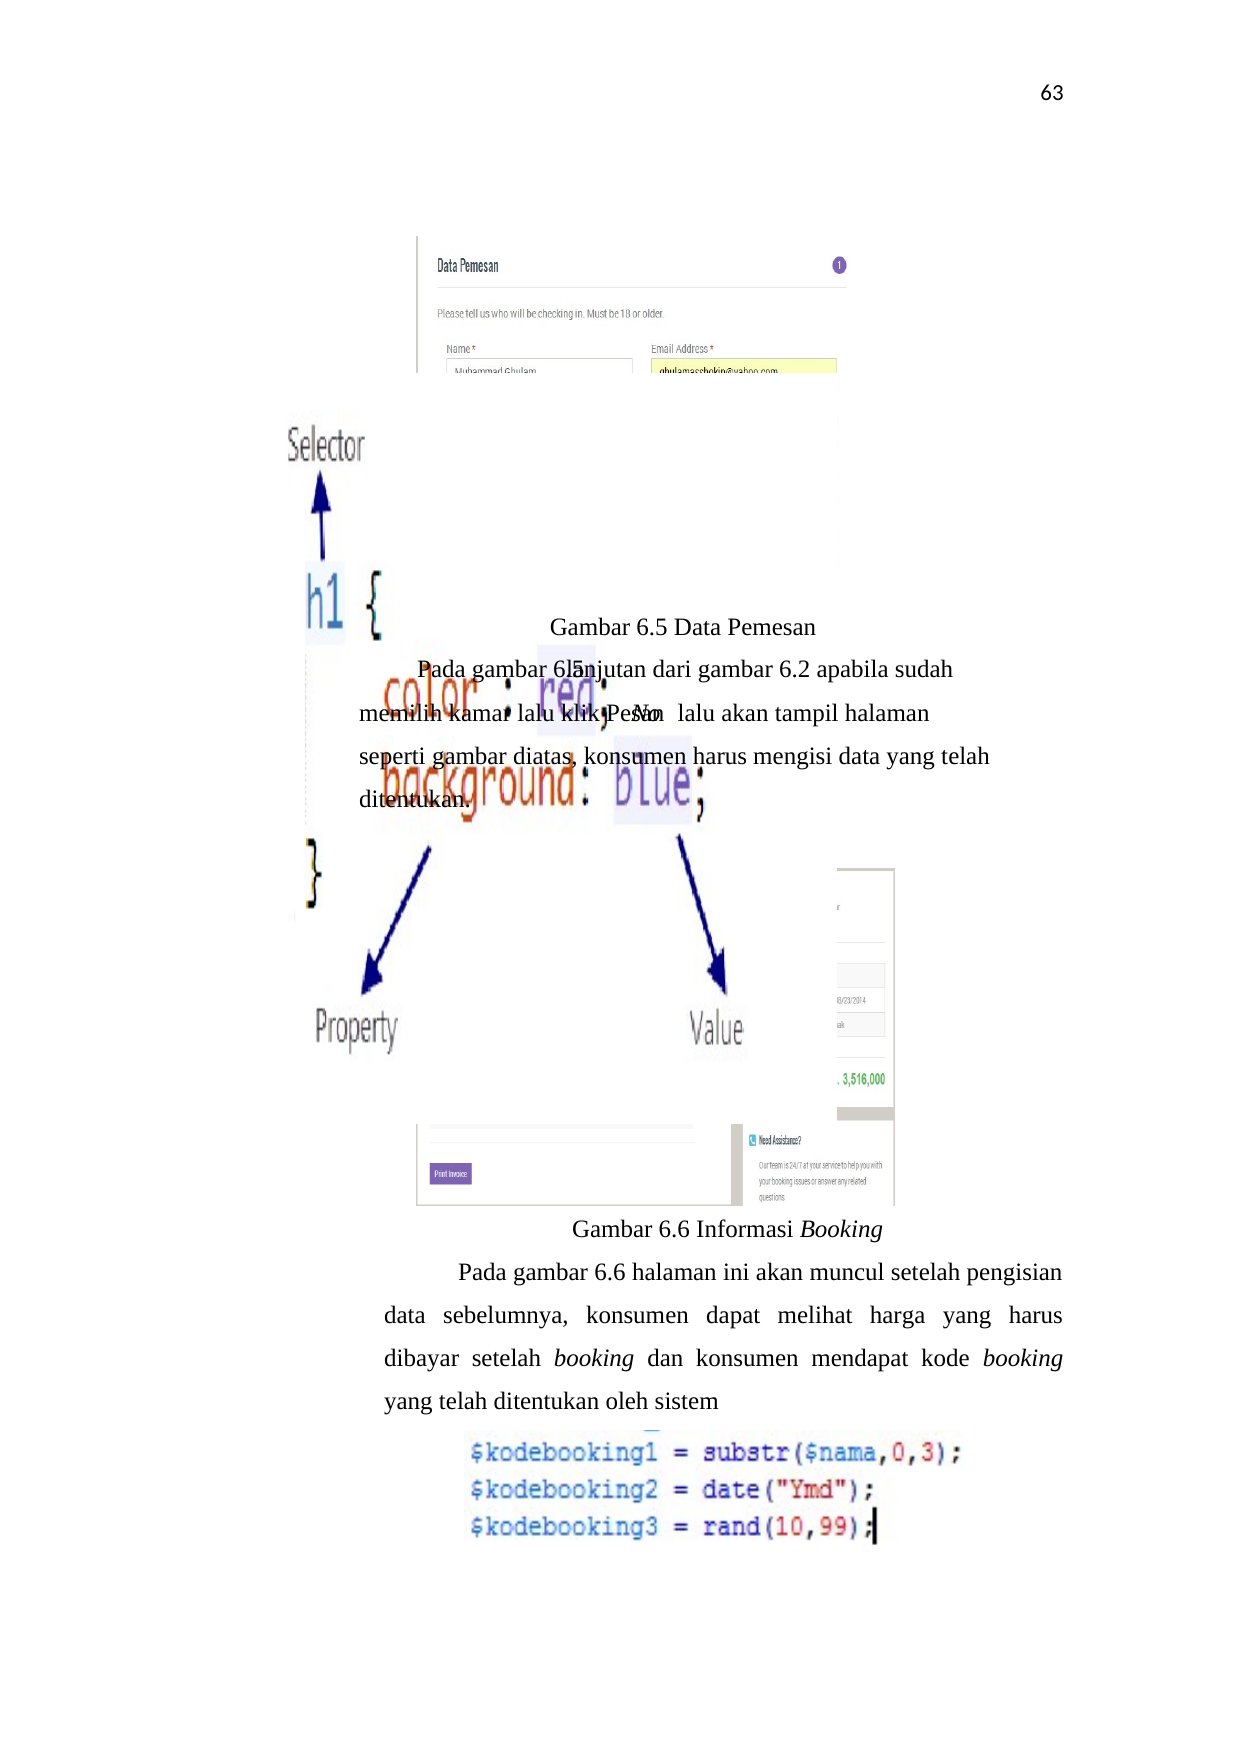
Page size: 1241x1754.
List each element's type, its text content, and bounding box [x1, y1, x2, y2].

picture [252, 236, 895, 1206]
picture [464, 1430, 1087, 1552]
picture [831, 667, 836, 676]
text Pada gambar 6.6 halaman ini akan muncul setelah pengisian data sebelumnya, konsumen dapat melihat harga yang harus dibayar setelah booking dan konsumen mendapat kode booking yang telah ditentukan oleh sistem [384, 1257, 1063, 1415]
subtitle Gambar 6.6 Informasi Booking [402, 1214, 1053, 1243]
